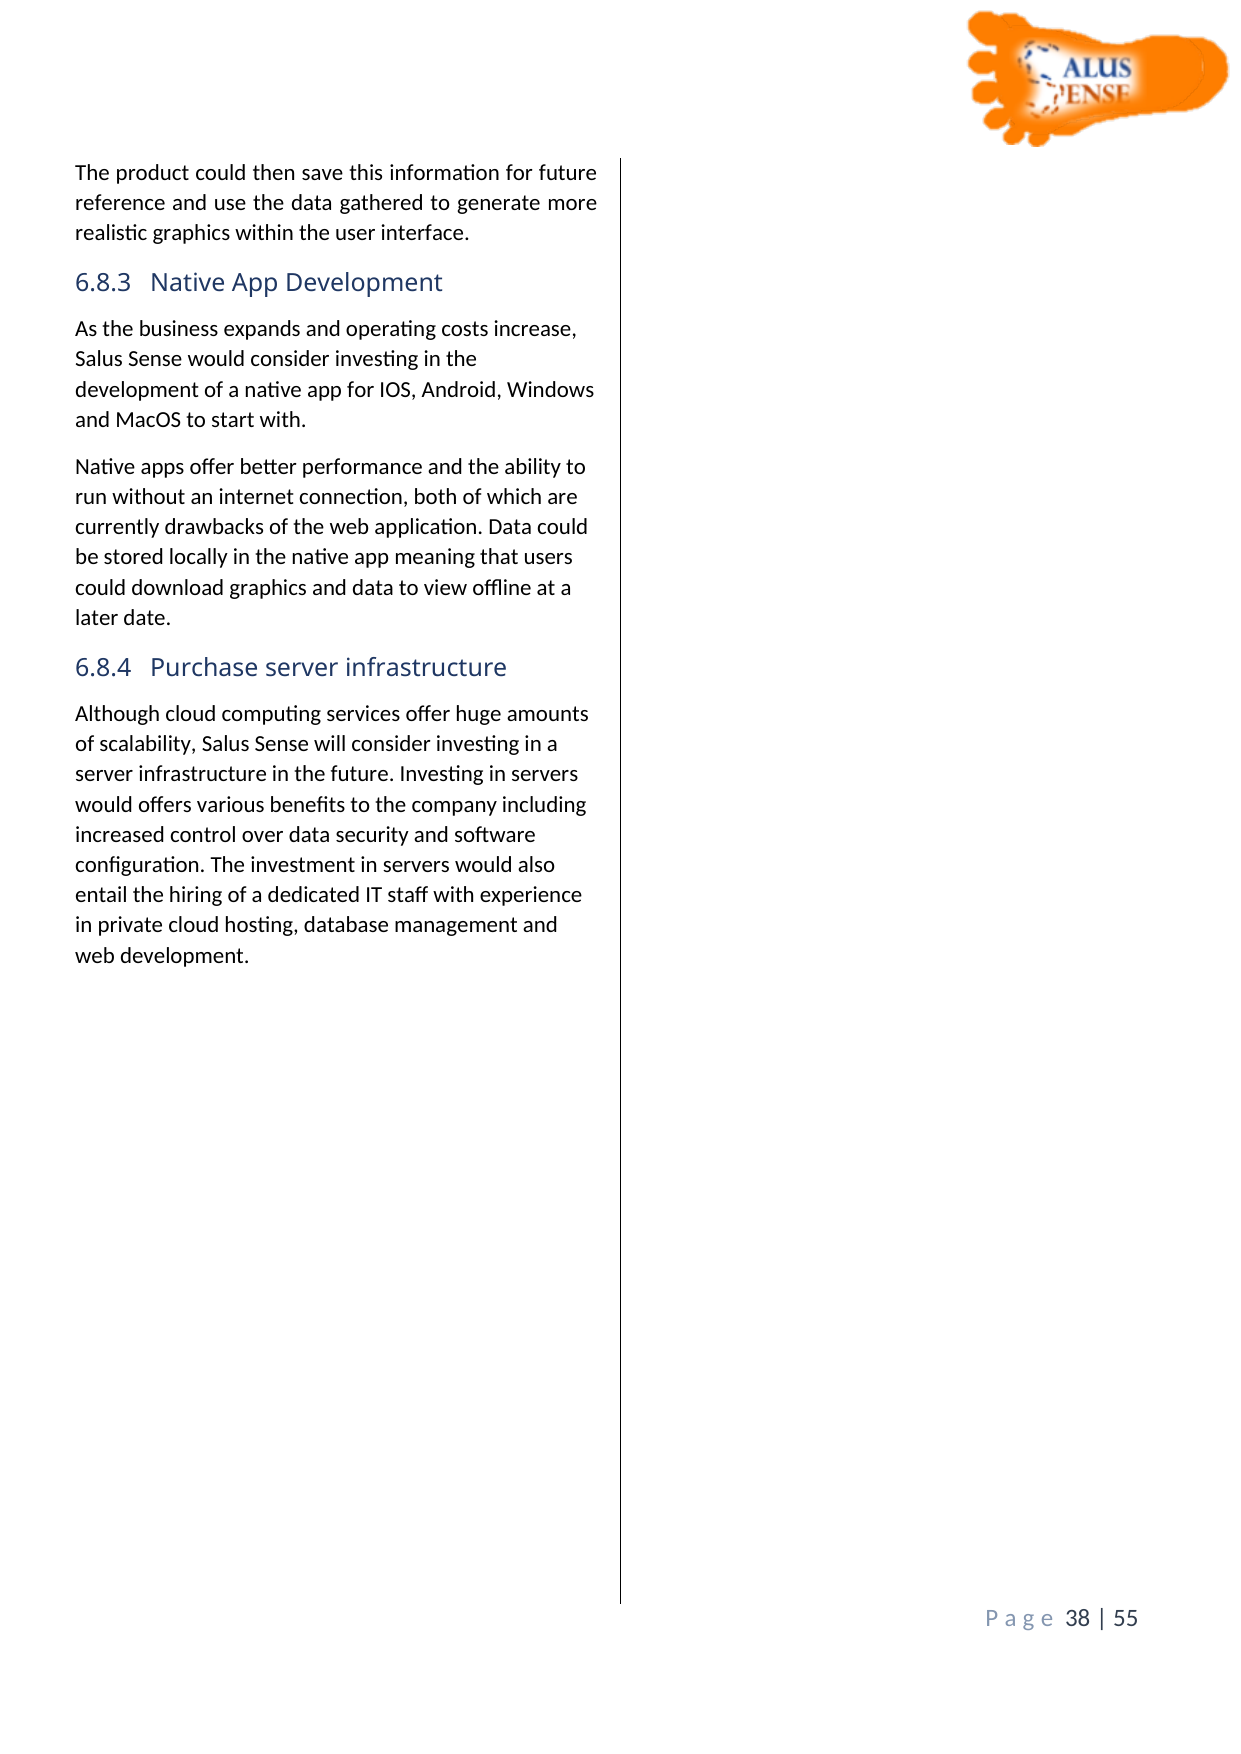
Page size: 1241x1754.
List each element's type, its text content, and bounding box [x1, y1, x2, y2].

picture [953, 10, 1241, 147]
text As the business expands and operating costs increase, Salus Sense would consider investing in the development of a native app for IOS, Android, Windows and MacOS to start with. [75, 314, 598, 433]
text Although cloud computing services offer huge amounts of scalability, Salus Sense will consider investing in a server infrastructure in the future. Investing in servers would offers various benefits to the company including increased control over data security and software configuration. The investment in servers would also entail the hiring of a dedicated IT staff with experience in private cloud hosting, database management and web development. [75, 699, 598, 969]
subtitle Purchase server infrastructure [75, 650, 598, 684]
text Native apps offer better performance and the ability to run without an internet connection, both of which are currently drawbacks of the web application. Data could be stored locally in the native app meaning that users could download graphics and data to view offline at a later date. [75, 452, 598, 631]
subtitle Native App Development [75, 265, 598, 299]
